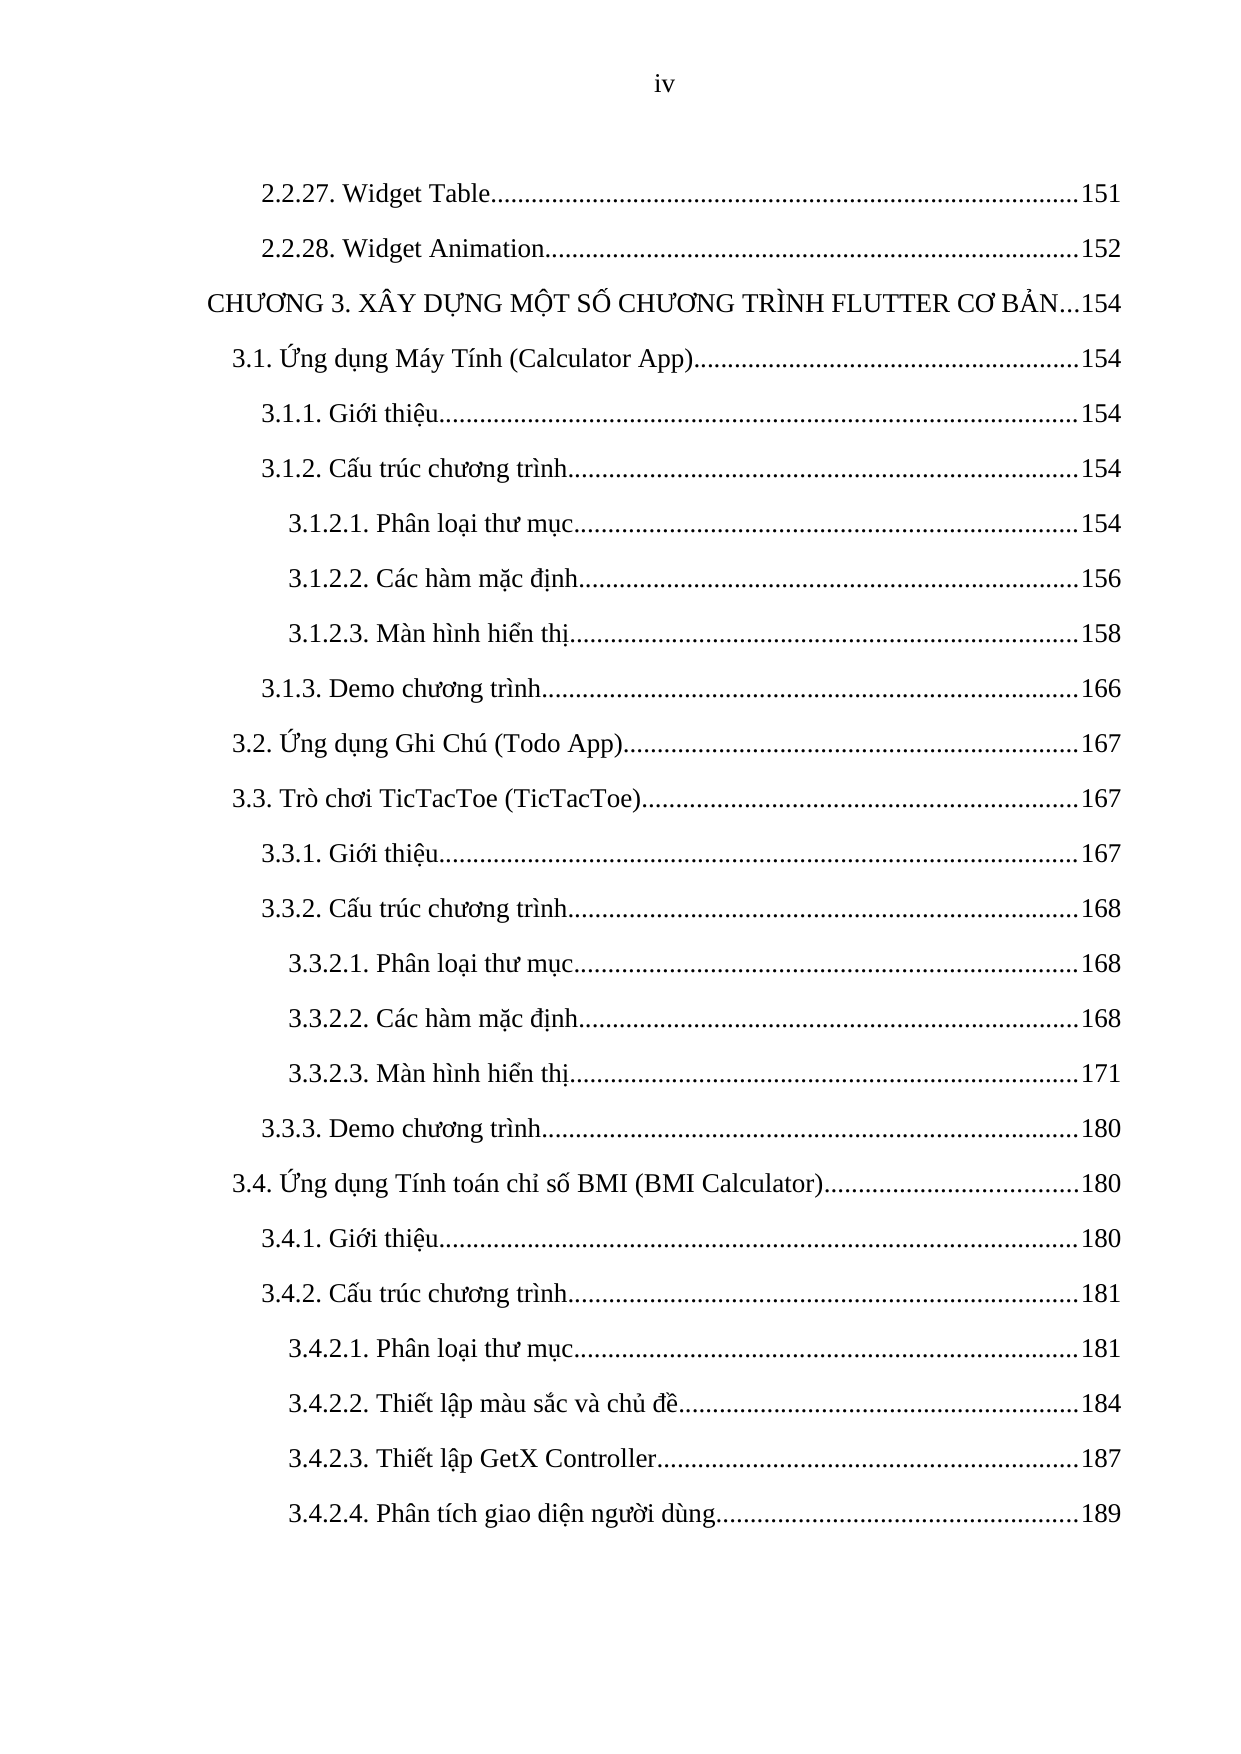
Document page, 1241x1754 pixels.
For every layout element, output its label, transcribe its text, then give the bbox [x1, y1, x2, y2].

text 3.3.2.2. Các hàm mặc định 168 [288, 1002, 1122, 1033]
text 3.1.2.2. Các hàm mặc định 156 [288, 562, 1122, 593]
text 3.1.1. Giới thiệu 154 [261, 397, 1122, 428]
text 3.3.2.1. Phân loại thư mục 168 [288, 947, 1122, 978]
text 3.4.2.1. Phân loại thư mục 181 [288, 1332, 1122, 1363]
text 3.2. Ứng dụng Ghi Chú (Todo App) 167 [232, 727, 1122, 758]
text CHƯƠNG 3. XÂY DỰNG MỘT SỐ CHƯƠNG TRÌNH FLUTTER CƠ BẢN 154 [207, 287, 1122, 318]
text 3.1.2.3. Màn hình hiển thị 158 [288, 617, 1122, 648]
text 3.4.2. Cấu trúc chương trình 181 [261, 1277, 1122, 1308]
text 3.3.2.3. Màn hình hiển thị 171 [288, 1057, 1122, 1088]
text 3.4. Ứng dụng Tính toán chỉ số BMI (BMI Calculator) 180 [232, 1167, 1122, 1198]
text 3.1.3. Demo chương trình 166 [261, 672, 1122, 703]
text 3.3.2. Cấu trúc chương trình 168 [261, 892, 1122, 923]
text 3.1.2. Cấu trúc chương trình 154 [261, 452, 1122, 483]
text 2.2.27. Widget Table 151 [261, 177, 1122, 208]
text 3.4.1. Giới thiệu 180 [261, 1222, 1122, 1253]
text 3.3.3. Demo chương trình 180 [261, 1112, 1122, 1143]
text 3.4.2.3. Thiết lập GetX Controller 187 [288, 1442, 1122, 1473]
text 3.1.2.1. Phân loại thư mục 154 [288, 507, 1122, 538]
text 3.4.2.2. Thiết lập màu sắc và chủ đề 184 [288, 1387, 1122, 1418]
text 2.2.28. Widget Animation 152 [261, 232, 1122, 263]
text 3.4.2.4. Phân tích giao diện người dùng 189 [288, 1497, 1122, 1528]
text 3.3.1. Giới thiệu 167 [261, 837, 1122, 868]
text 3.1. Ứng dụng Máy Tính (Calculator App) 154 [232, 342, 1122, 373]
text 3.3. Trò chơi TicTacToe (TicTacToe) 167 [232, 782, 1122, 813]
